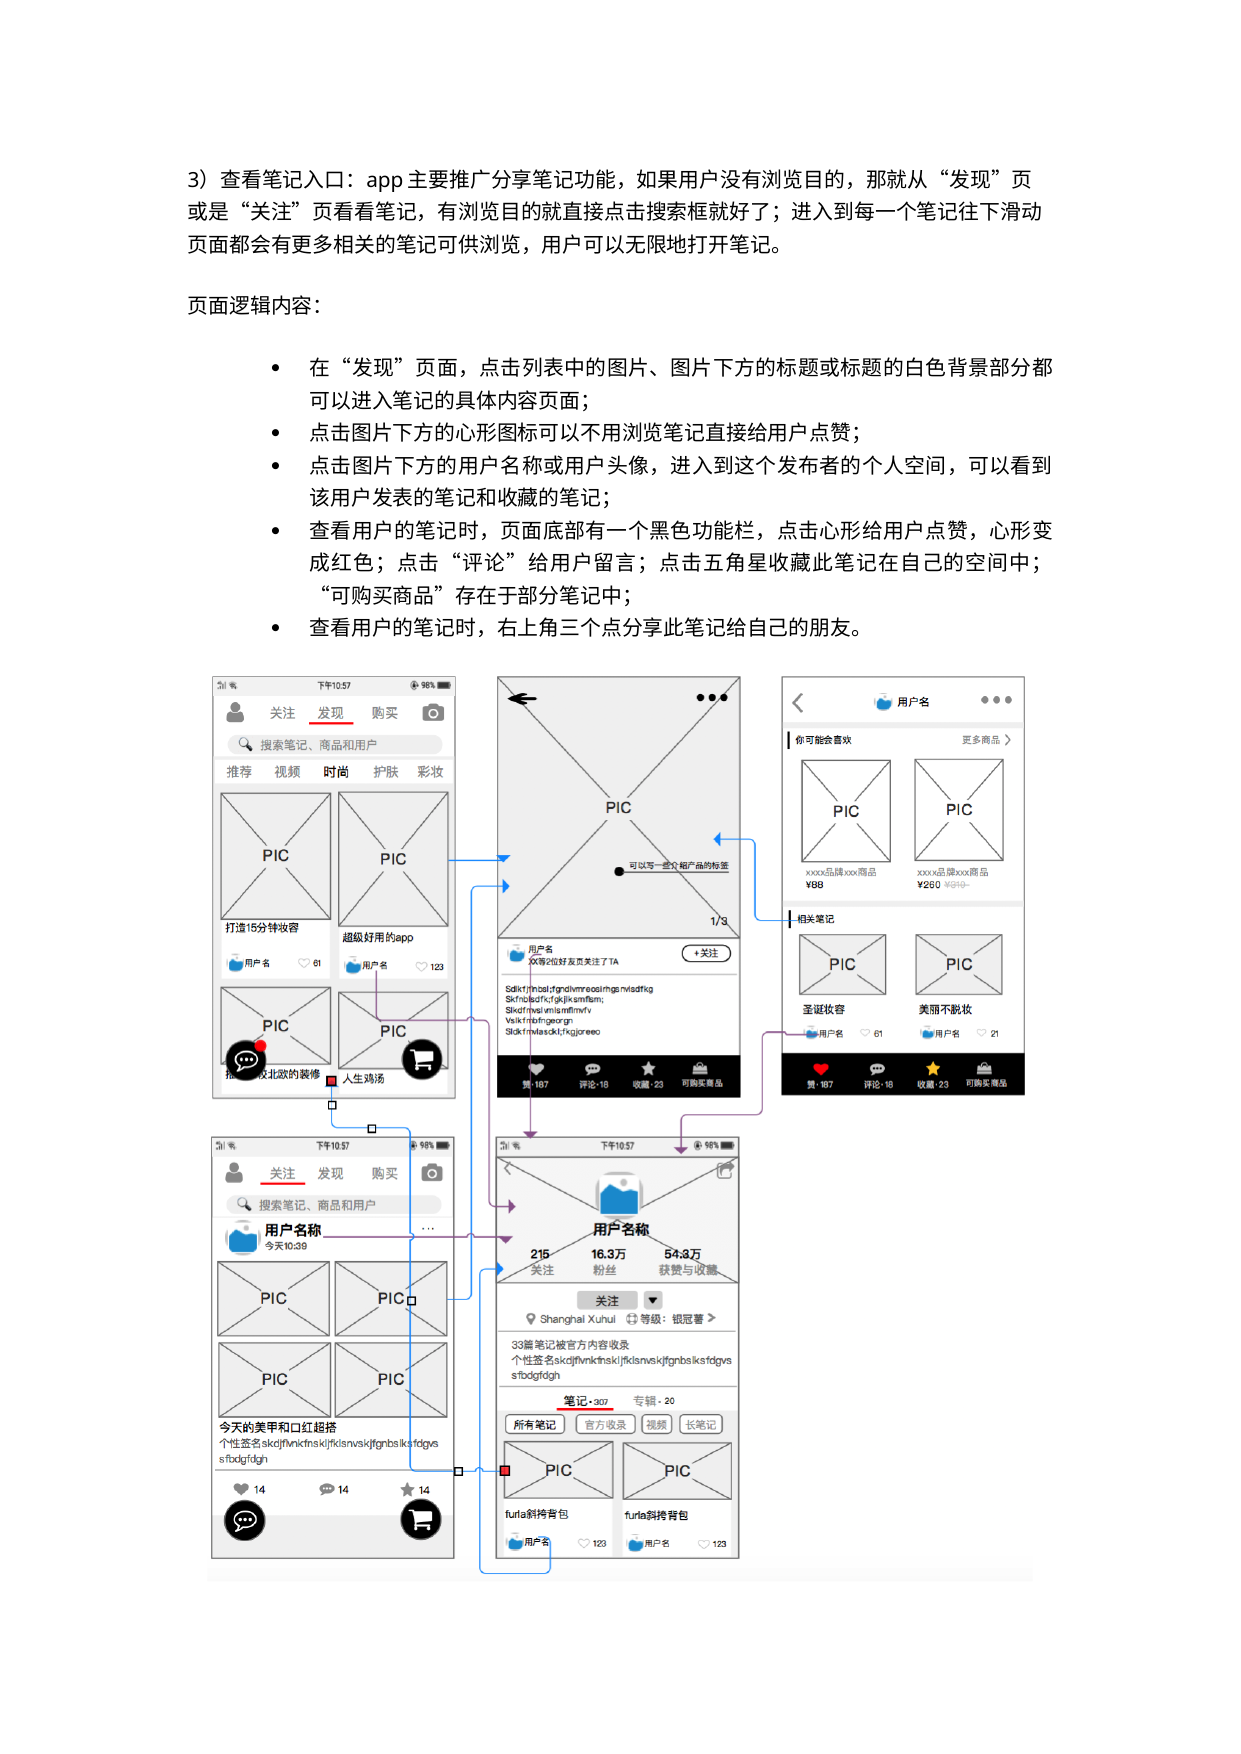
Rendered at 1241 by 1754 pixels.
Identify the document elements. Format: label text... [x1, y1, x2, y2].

list 查看用户的笔记时，页面底部有一个黑色功能栏，点击心形给用户点赞，心形变成红色；点击“评论”给用户留言；点击五角星收藏此笔记在自己的空间中；“可购买商品”存在于部分笔记中； [272, 513, 1053, 610]
list 点击图片下方的心形图标可以不用浏览笔记直接给用户点赞； [272, 415, 1053, 448]
list 查看用户的笔记时，右上角三个点分享此笔记给自己的朋友。 [272, 610, 1053, 643]
picture [207, 672, 1033, 1582]
text 3）查看笔记入口：app主要推广分享笔记功能，如果用户没有浏览目的，那就从“发现”页或是“关注”页看看笔记，有浏览目的就直接点击搜索框就好了；进入到每一个笔记往下滑动页面都会有更多相关的笔记可供浏览，用户可以无限地打开笔记。 [187, 162, 1053, 259]
list 在“发现”页面，点击列表中的图片、图片下方的标题或标题的白色背景部分都可以进入笔记的具体内容页面； [272, 350, 1053, 415]
text 页面逻辑内容： [187, 289, 1053, 321]
list 点击图片下方的用户名称或用户头像，进入到这个发布者的个人空间，可以看到该用户发表的笔记和收藏的笔记； [272, 448, 1053, 513]
